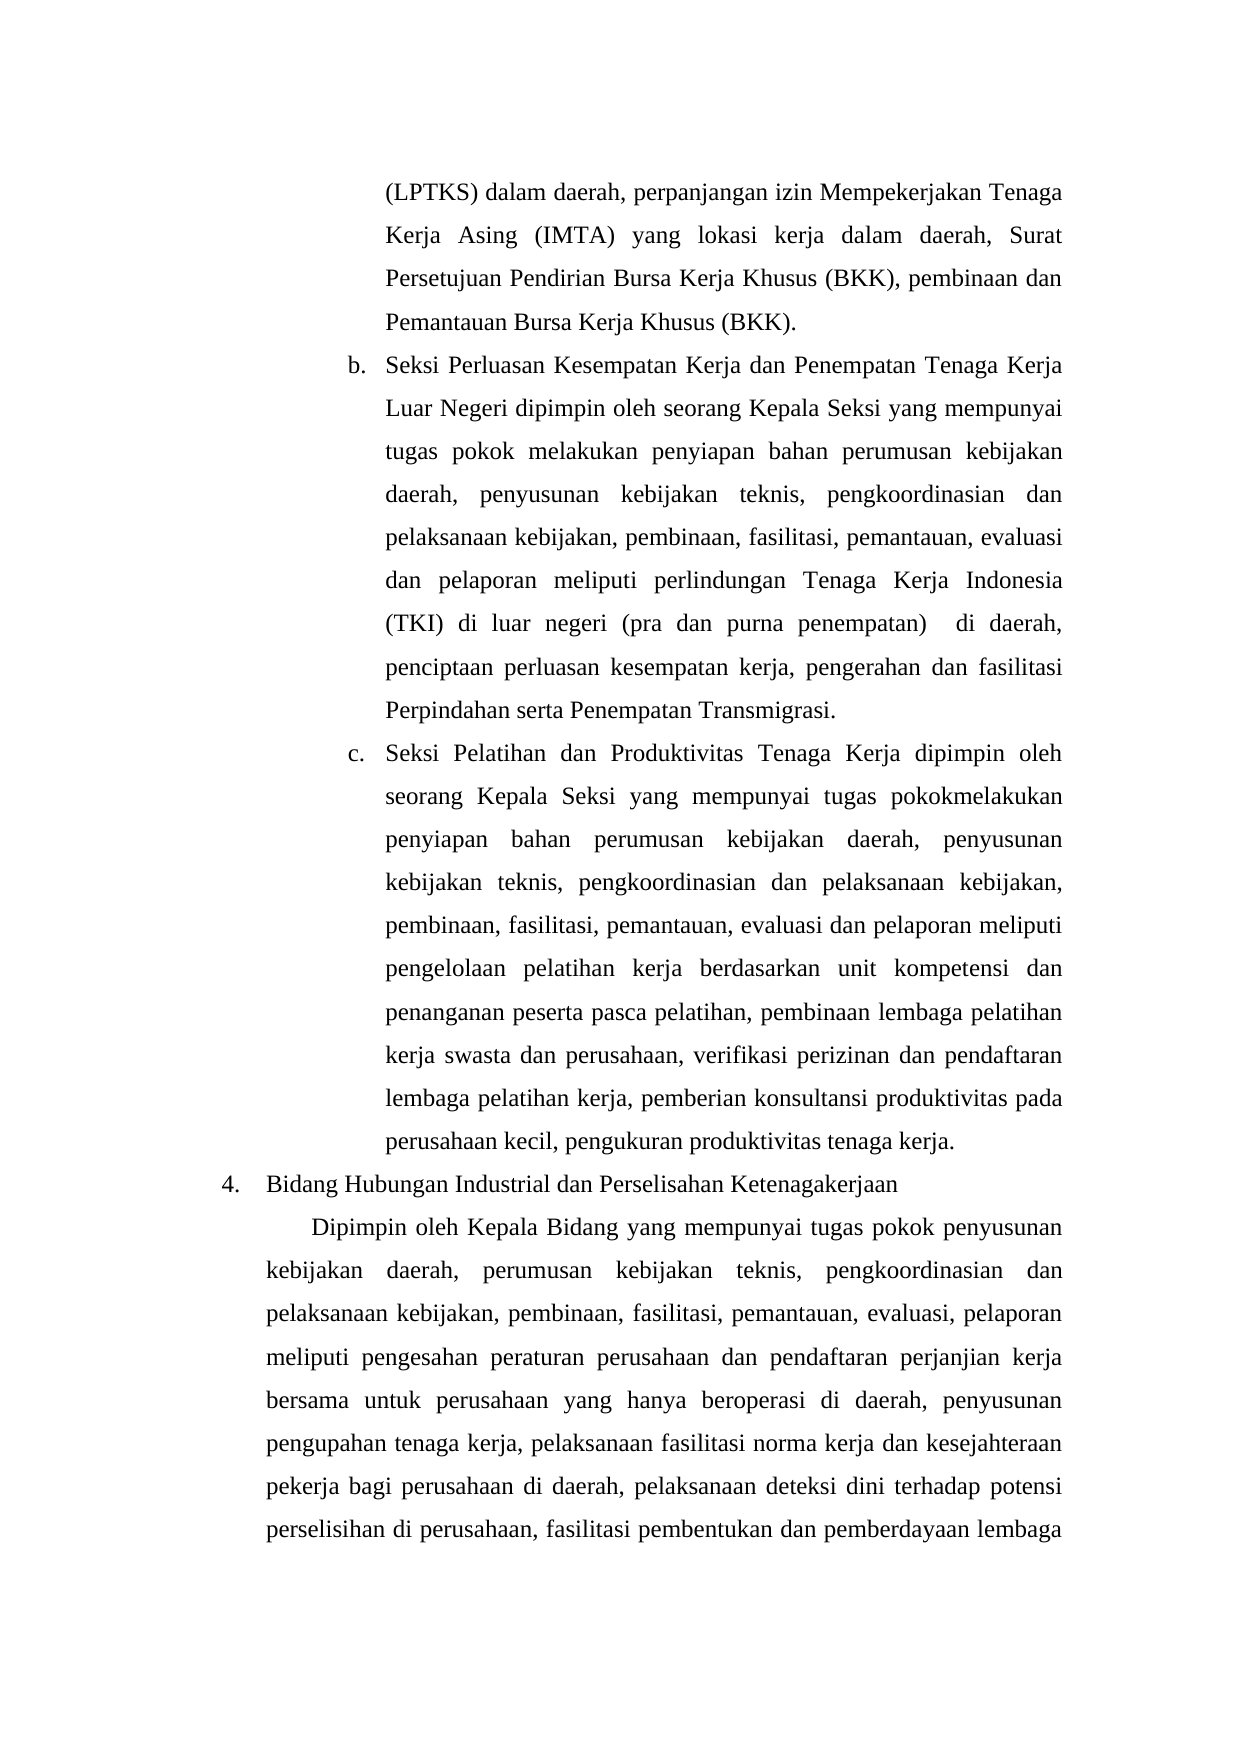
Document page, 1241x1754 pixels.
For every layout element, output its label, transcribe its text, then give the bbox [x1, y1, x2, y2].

list Seksi Perluasan Kesempatan Kerja dan Penempatan Tenaga Kerja Luar Negeri dipimpin oleh seorang Kepala Seksi yang mempunyai tugas pokok melakukan penyiapan bahan perumusan kebijakan daerah, penyusunan kebijakan teknis, pengkoordinasian dan pelaksanaan kebijakan, pembinaan, fasilitasi, pemantauan, evaluasi dan pelaporan meliputi perlindungan Tenaga Kerja Indonesia (TKI) di luar negeri (pra dan purna penempatan) di daerah, penciptaan perluasan kesempatan kerja, pengerahan dan fasilitasi Perpindahan serta Penempatan Transmigrasi. [348, 350, 1063, 723]
list Bidang Hubungan Industrial dan Perselisahan Ketenagakerjaan [221, 1169, 1063, 1198]
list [266, 1212, 1063, 1543]
list Seksi Pelatihan dan Produktivitas Tenaga Kerja dipimpin oleh seorang Kepala Seksi yang mempunyai tugas pokokmelakukan penyiapan bahan perumusan kebijakan daerah, penyusunan kebijakan teknis, pengkoordinasian dan pelaksanaan kebijakan, pembinaan, fasilitasi, pemantauan, evaluasi dan pelaporan meliputi pengelolaan pelatihan kerja berdasarkan unit kompetensi dan penanganan peserta pasca pelatihan, pembinaan lembaga pelatihan kerja swasta dan perusahaan, verifikasi perizinan dan pendaftaran lembaga pelatihan kerja, pemberian konsultansi produktivitas pada perusahaan kecil, pengukuran produktivitas tenaga kerja. [348, 738, 1063, 1155]
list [348, 177, 1063, 335]
